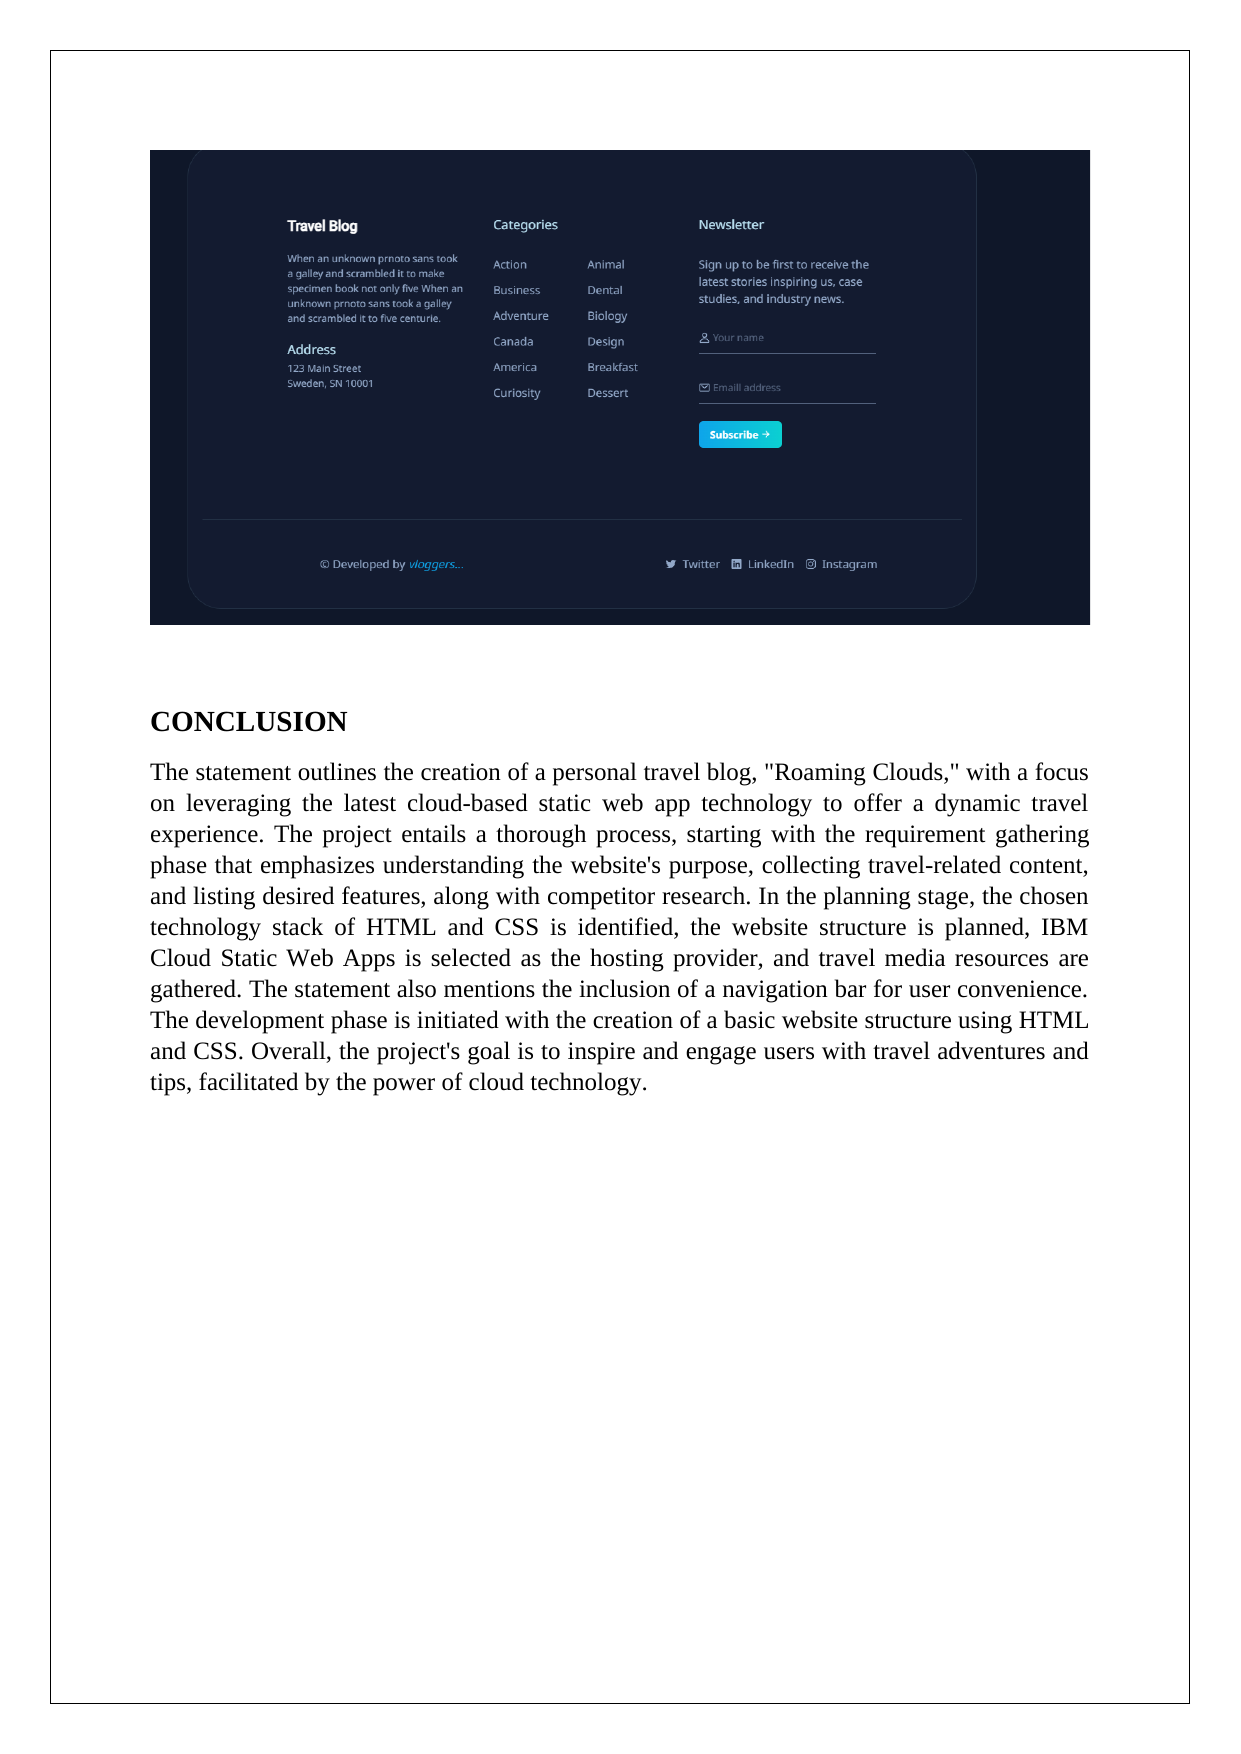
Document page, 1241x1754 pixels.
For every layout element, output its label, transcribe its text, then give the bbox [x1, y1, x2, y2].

picture [150, 150, 1091, 625]
text CONCLUSION [150, 704, 1090, 738]
text The statement outlines the creation of a personal travel blog, "Roaming Clouds," with a focus on leveraging the latest cloud-based static web app technology to offer a dynamic travel experience. The project entails a thorough process, starting with the requirement gathering phase that emphasizes understanding the website's purpose, collecting travel-related content, and listing desired features, along with competitor research. In the planning stage, the chosen technology stack of HTML and CSS is identified, the website structure is planned, IBM Cloud Static Web Apps is selected as the hosting provider, and travel media resources are gathered. The statement also mentions the inclusion of a navigation bar for user convenience. The development phase is initiated with the creation of a basic website structure using HTML and CSS. Overall, the project's goal is to inspire and engage users with travel adventures and tips, facilitated by the power of cloud technology. [150, 757, 1090, 1096]
